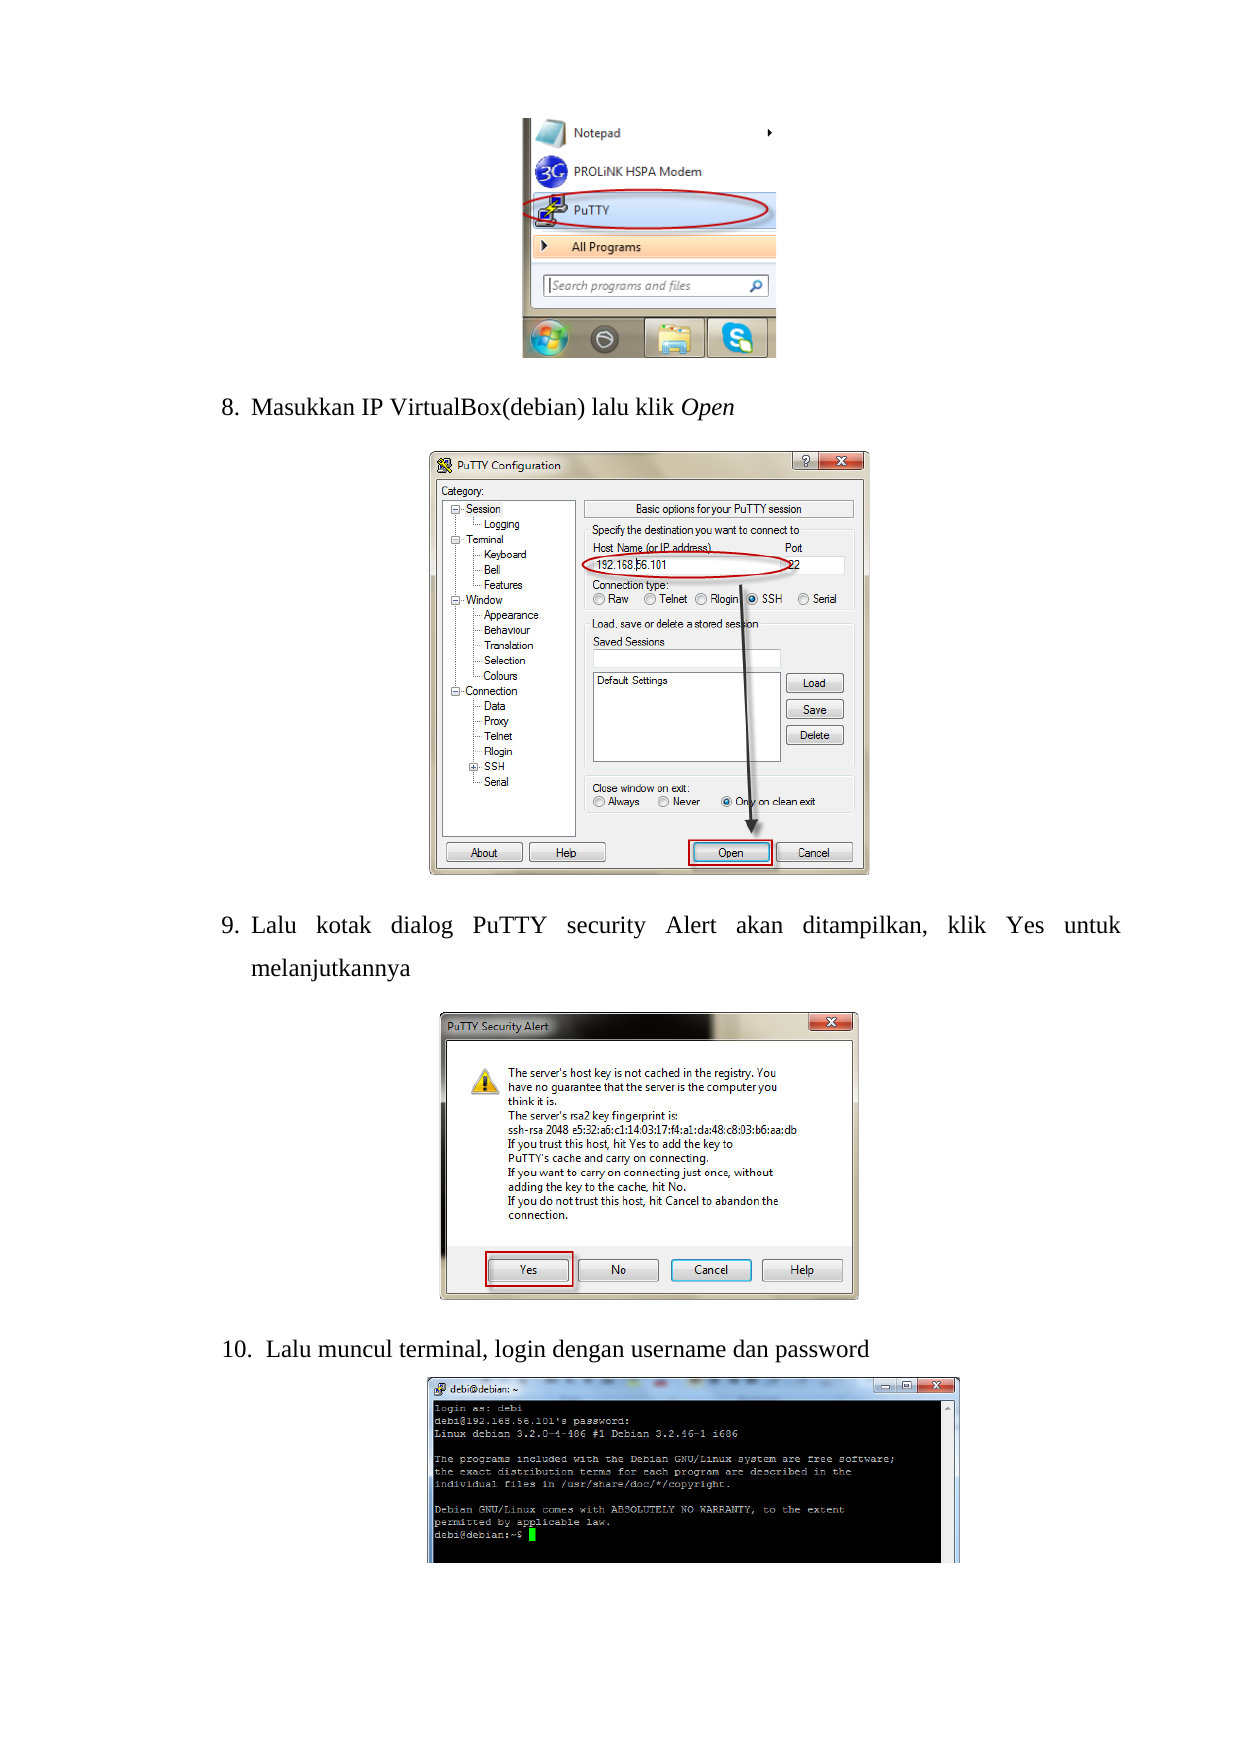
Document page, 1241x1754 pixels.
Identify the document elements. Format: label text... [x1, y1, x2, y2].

picture [427, 1377, 960, 1563]
list Masukkan IP VirtualBox(debian) lalu klik Open [221, 392, 1122, 421]
picture [429, 451, 870, 875]
list Lalu muncul terminal, login dengan username dan password [221, 1334, 1122, 1363]
picture [522, 118, 777, 358]
list Lalu kotak dialog PuTTY security Alert akan ditampilkan, klik Yes untuk melanjutkannya [221, 910, 1122, 982]
picture [439, 1012, 859, 1300]
